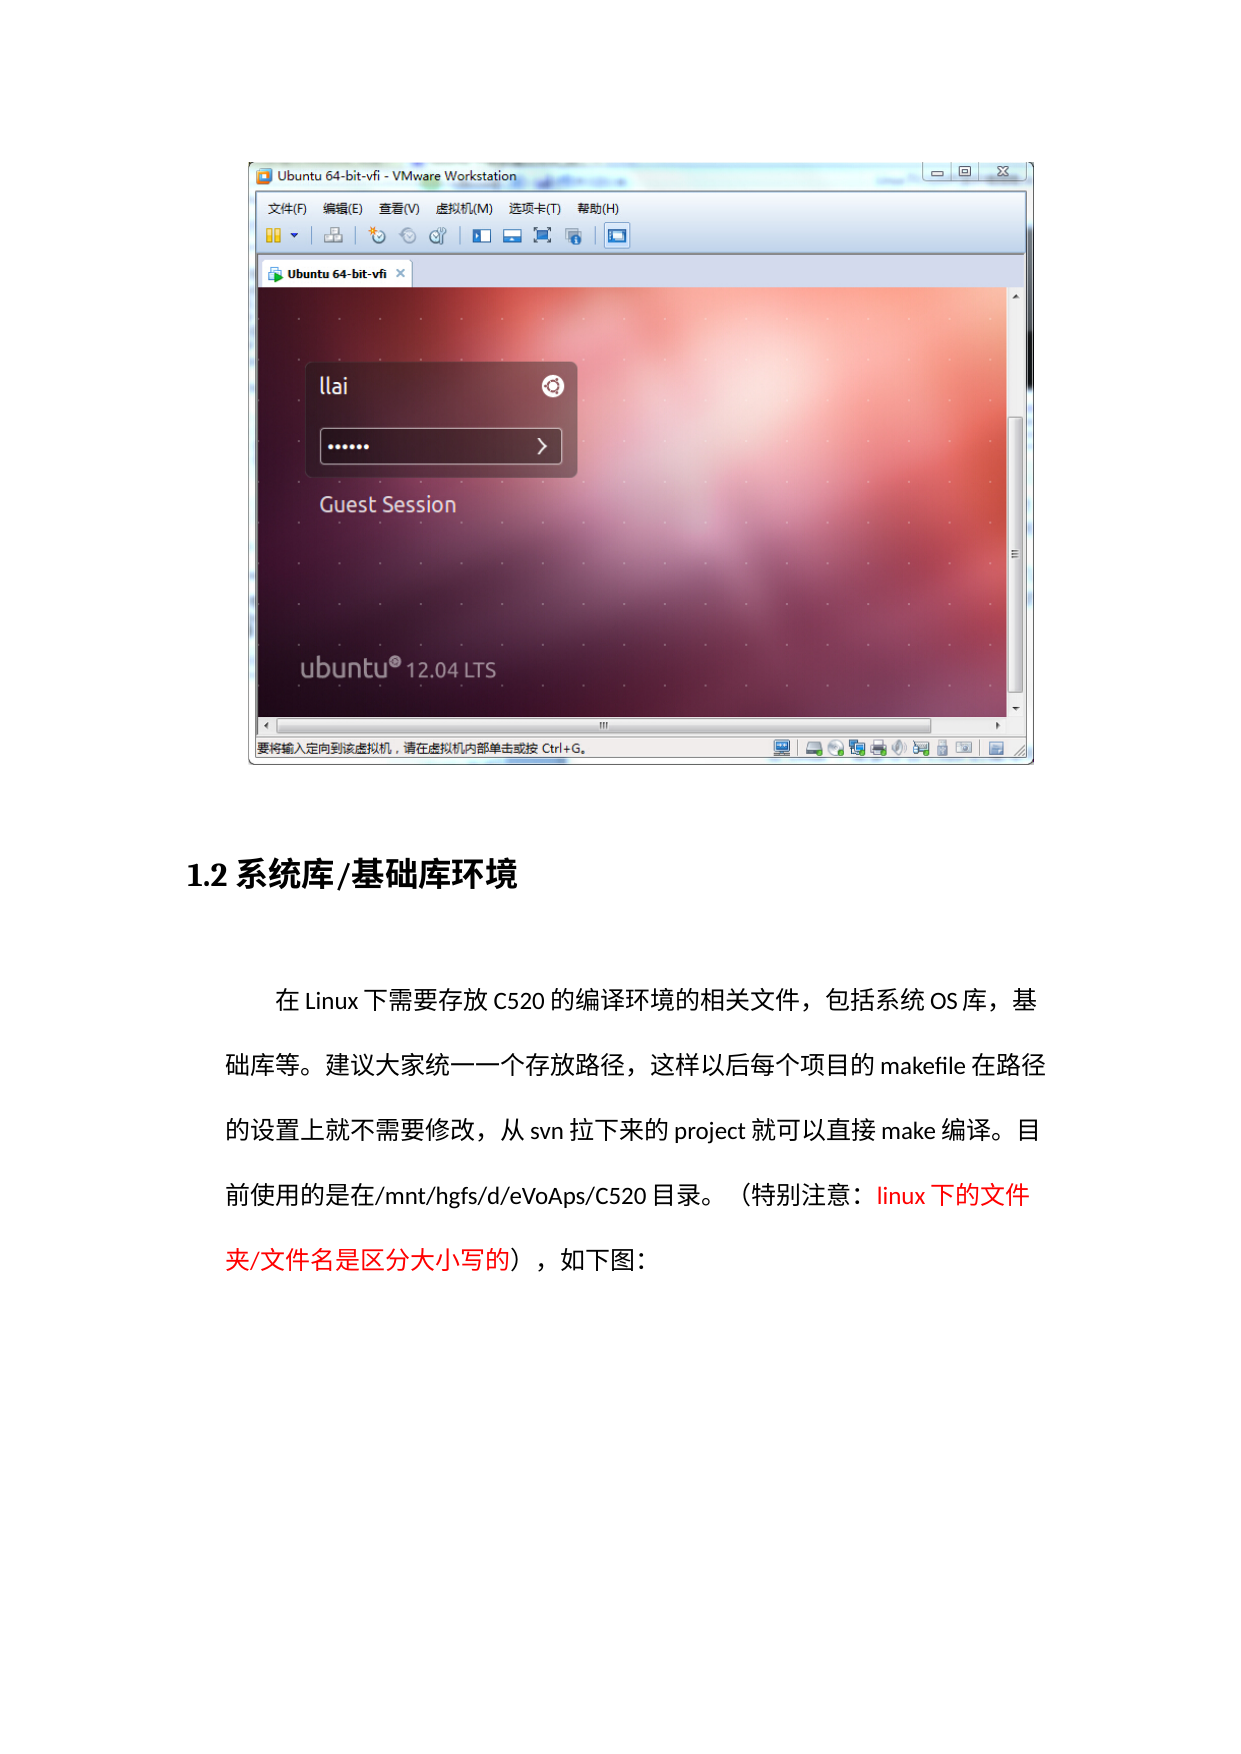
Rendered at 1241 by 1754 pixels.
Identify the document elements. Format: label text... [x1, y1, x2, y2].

picture [248, 162, 1034, 765]
list 在Linux下需要存放C520的编译环境的相关文件，包括系统OS库，基础库等。建议大家统一一个存放路径，这样以后每个项目的makefile在路径的设置上就不需要修改，从svn拉下来的project就可以直接make编译。目前使用的是在/mnt/hgfs/d/eVoAps/C520目录。（特别注意：linux下的文件夹/文件名是区分大小写的），如下图： [225, 966, 1053, 1291]
subtitle 1.2 系统库/基础库环境 [187, 839, 1053, 904]
